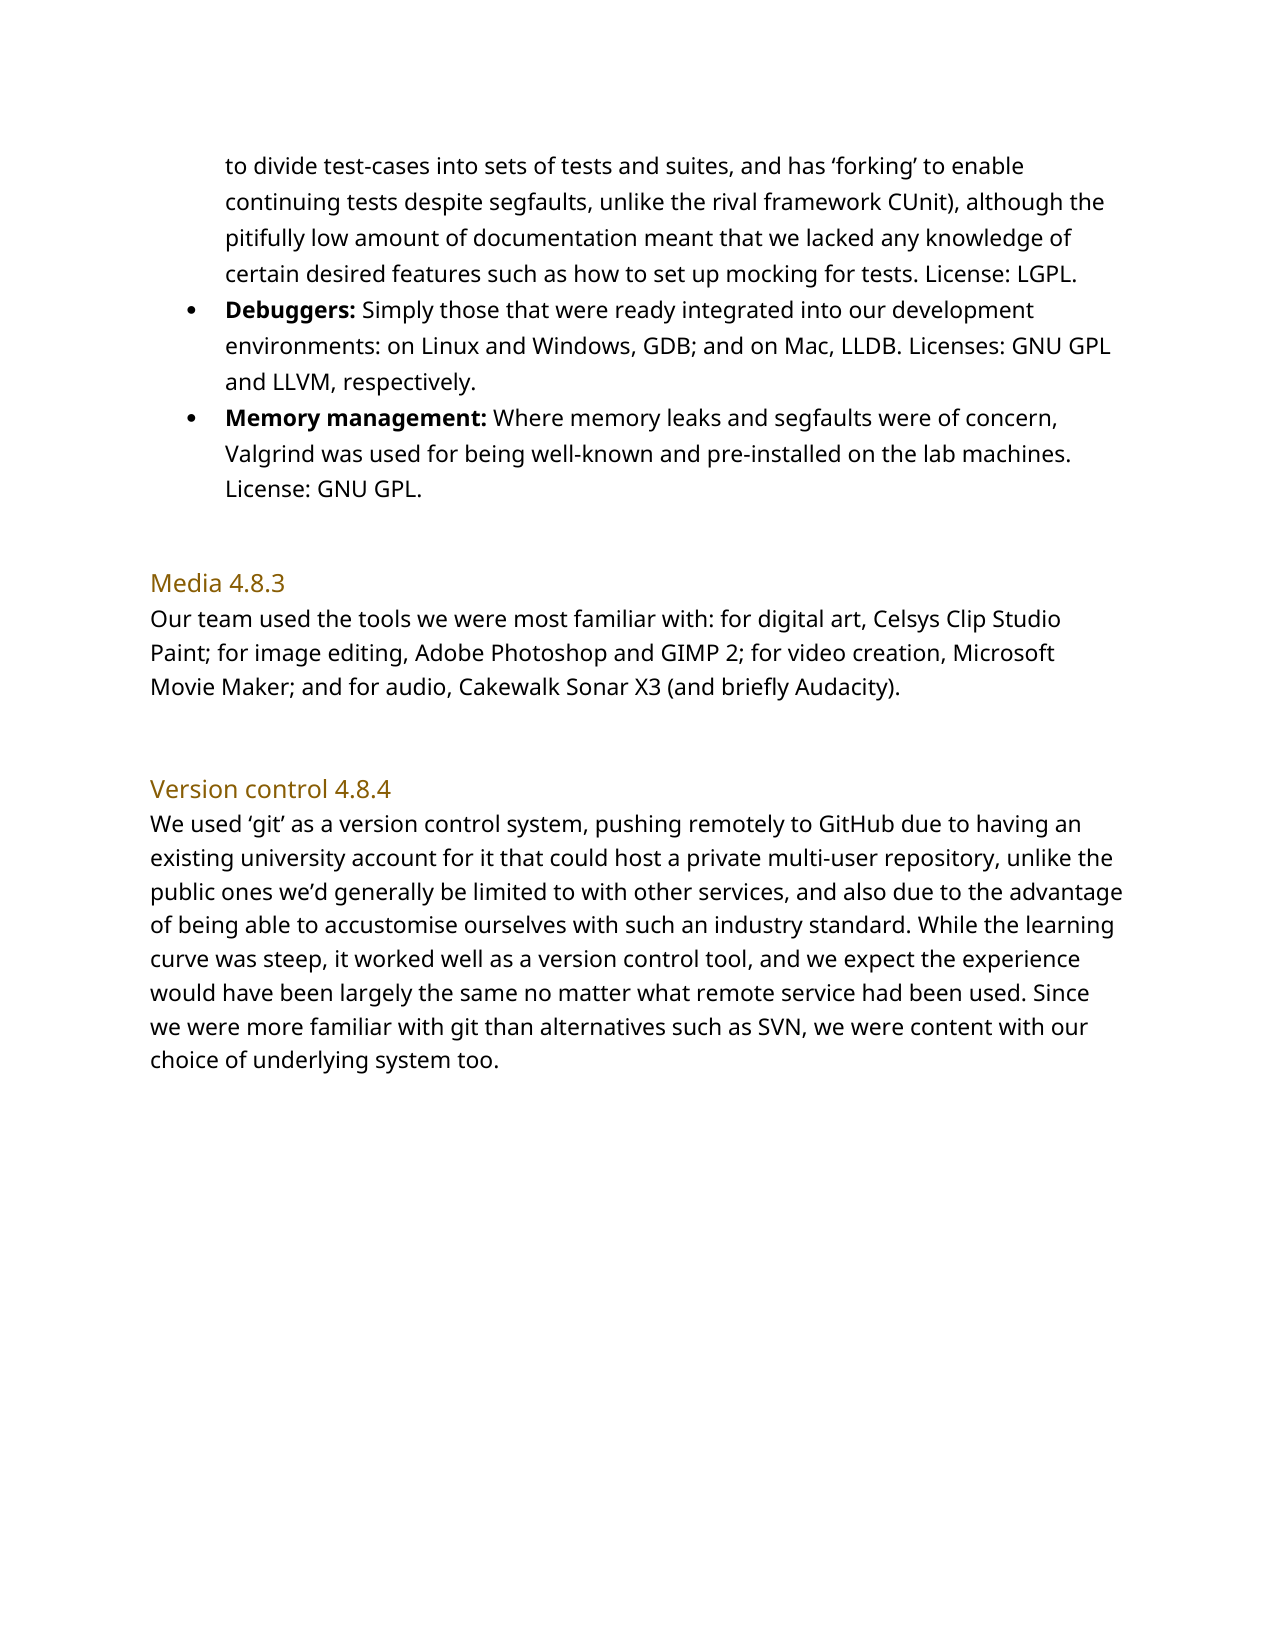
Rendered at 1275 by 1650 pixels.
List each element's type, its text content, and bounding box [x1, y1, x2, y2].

text Our team used the tools we were most familiar with: for digital art, Celsys Clip Studio Paint; for image editing, Adobe Photoshop and GIMP 2; for video creation, Microsoft Movie Maker; and for audio, Cakewalk Sonar X3 (and briefly Audacity). [150, 603, 1125, 702]
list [187, 150, 1125, 289]
subtitle Media 4.8.3 [150, 566, 1125, 600]
list Memory management: Where memory leaks and segfaults were of concern, Valgrind was used for being well-known and pre-installed on the lab machines. License: GNU GPL. [187, 402, 1125, 505]
text We used ‘git’ as a version control system, pushing remotely to GitHub due to having an existing university account for it that could host a private multi-user repository, unlike the public ones we’d generally be limited to with other services, and also due to the advantage of being able to accustomise ourselves with such an industry standard. While the learning curve was steep, it worked well as a version control tool, and we expect the experience would have been largely the same no matter what remote service had been used. Since we were more familiar with git than alternatives such as SVN, we were content with our choice of underlying system too. [150, 808, 1125, 1076]
list Debuggers: Simply those that were ready integrated into our development environments: on Linux and Windows, GDB; and on Mac, LLDB. Licenses: GNU GPL and LLVM, respectively. [187, 294, 1125, 397]
subtitle Version control 4.8.4 [150, 771, 1125, 805]
